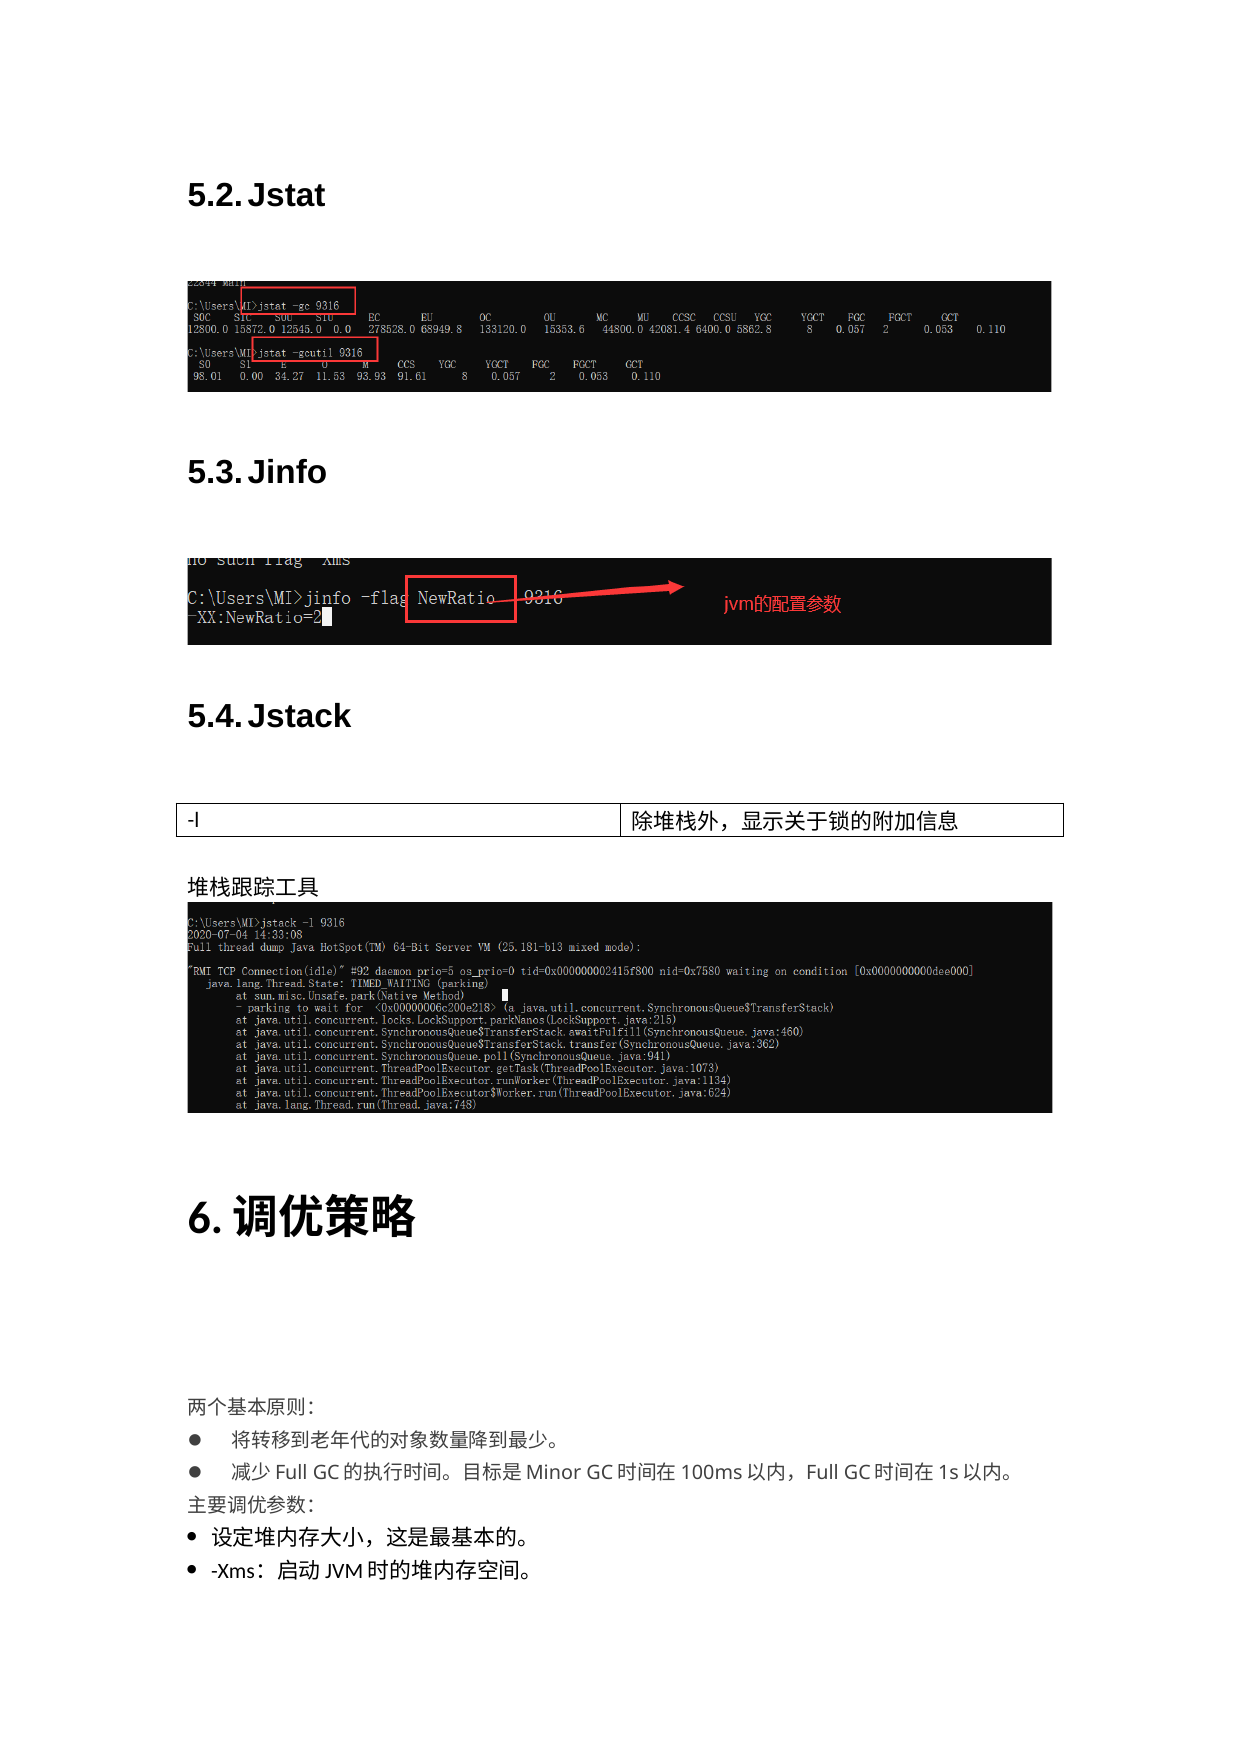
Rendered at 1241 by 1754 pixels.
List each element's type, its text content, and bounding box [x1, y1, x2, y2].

subtitle Jstack [187, 683, 1053, 748]
list 主要调优参数： [187, 1487, 1053, 1520]
subtitle 调优策略 [187, 1165, 1053, 1263]
picture [187, 558, 1052, 645]
text 堆栈跟踪工具 [187, 870, 1053, 902]
table_header 除堆栈外，显示关于锁的附加信息 [621, 804, 1063, 836]
picture [187, 281, 1052, 392]
table_header -l [177, 804, 620, 836]
subtitle Jstat [187, 162, 1053, 227]
picture [187, 902, 1053, 1113]
list 将转移到老年代的对象数量降到最少。 [187, 1422, 1053, 1455]
text · 设定堆内存大小，这是最基本的。 [187, 1520, 1053, 1552]
text 两个基本原则： [187, 1390, 1053, 1422]
subtitle Jinfo [187, 439, 1053, 504]
text · -Xms：启动JVM时的堆内存空间。 [187, 1552, 1053, 1585]
list 减少Full GC的执行时间。目标是Minor GC时间在100ms以内，Full GC时间在1s以内。 [187, 1455, 1053, 1487]
